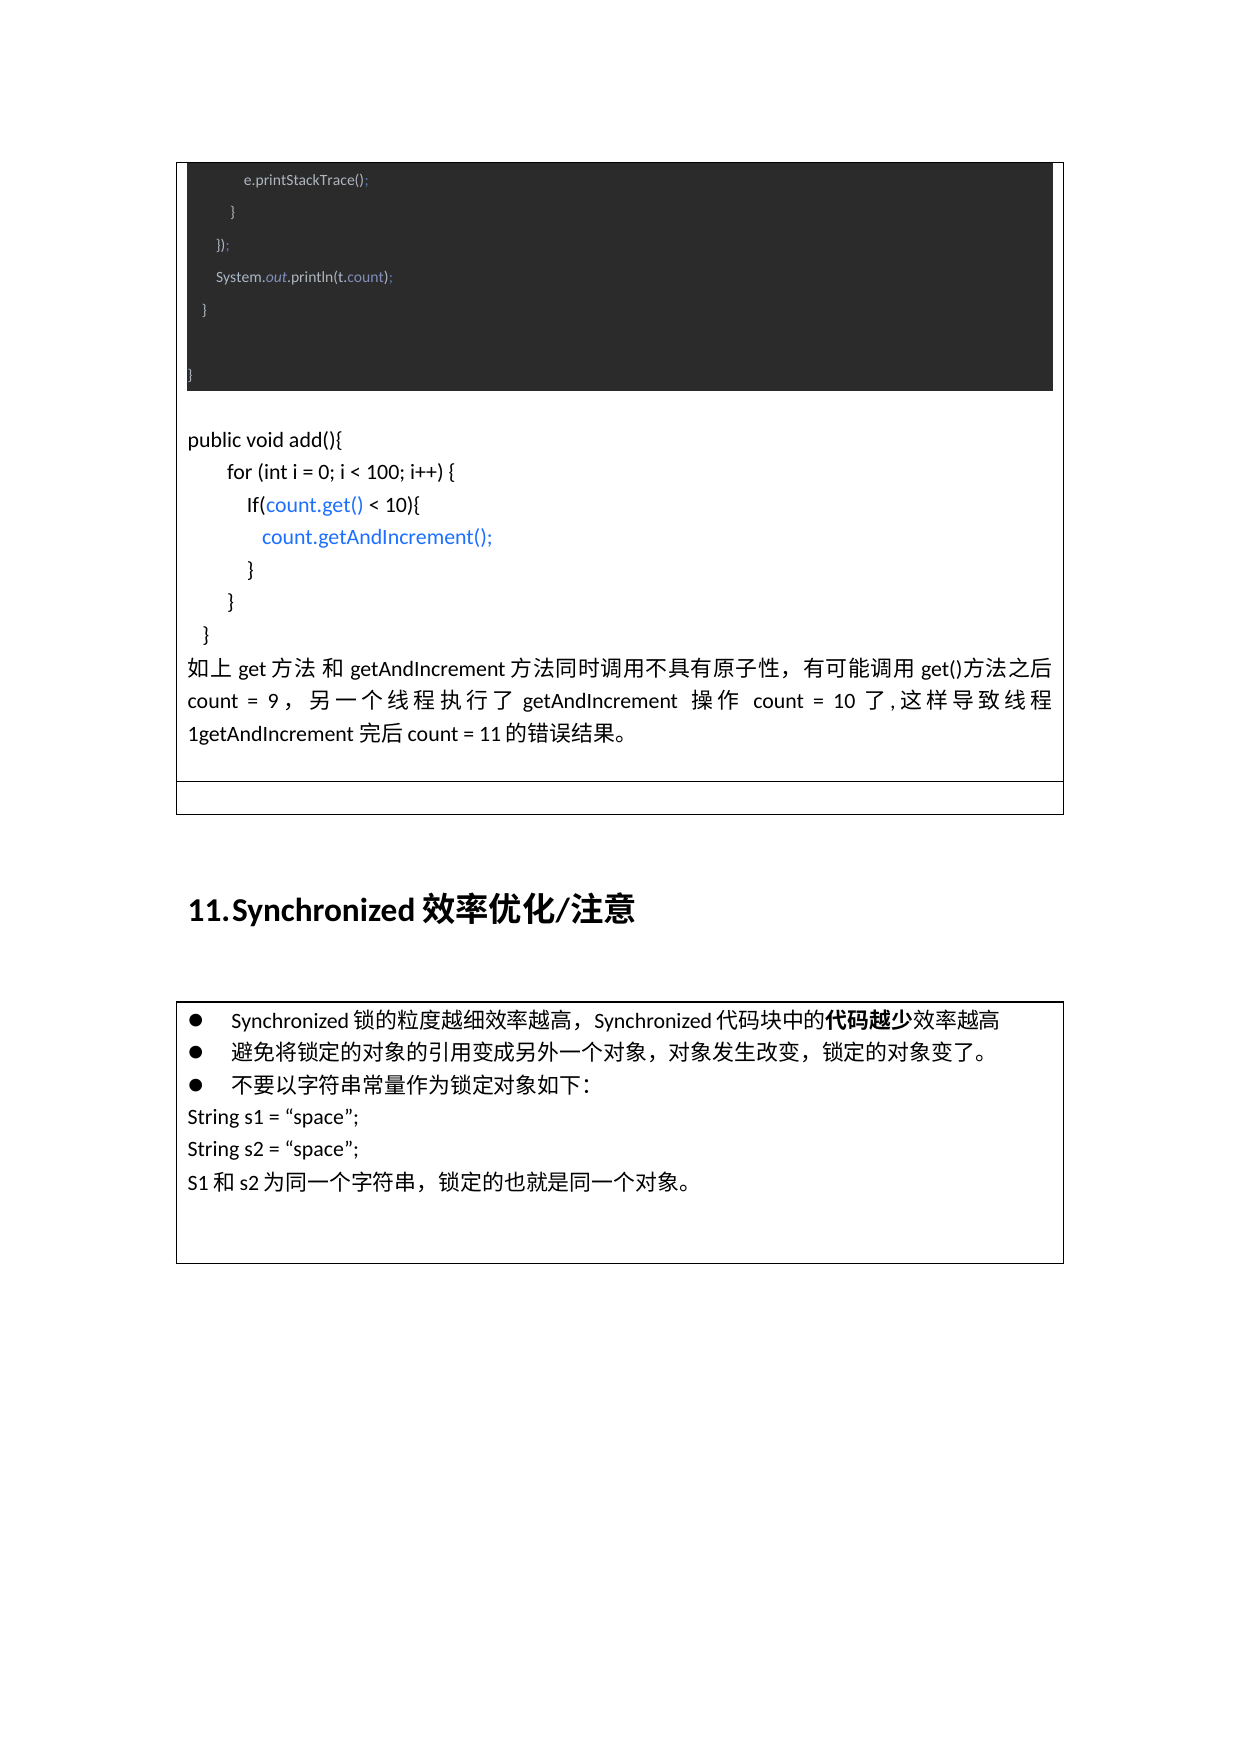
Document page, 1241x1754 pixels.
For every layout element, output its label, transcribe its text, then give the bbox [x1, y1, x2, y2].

table_header Synchronized锁的粒度越细效率越高，Synchronized代码块中的代码越少效率越高 避免将锁定的对象的引用变成另外一个对象，对象发生改变，锁定的对象变了。 不要以字符串常量作为锁定对象如下： String s1 = “space”; String s2 = “space”; S1和s2为同一个字符串，锁定的也就是同一个对象。 [177, 1003, 1063, 1262]
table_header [177, 163, 1063, 781]
subtitle Synchronized效率优化/注意 [187, 875, 1053, 940]
table_cell [177, 782, 1063, 814]
